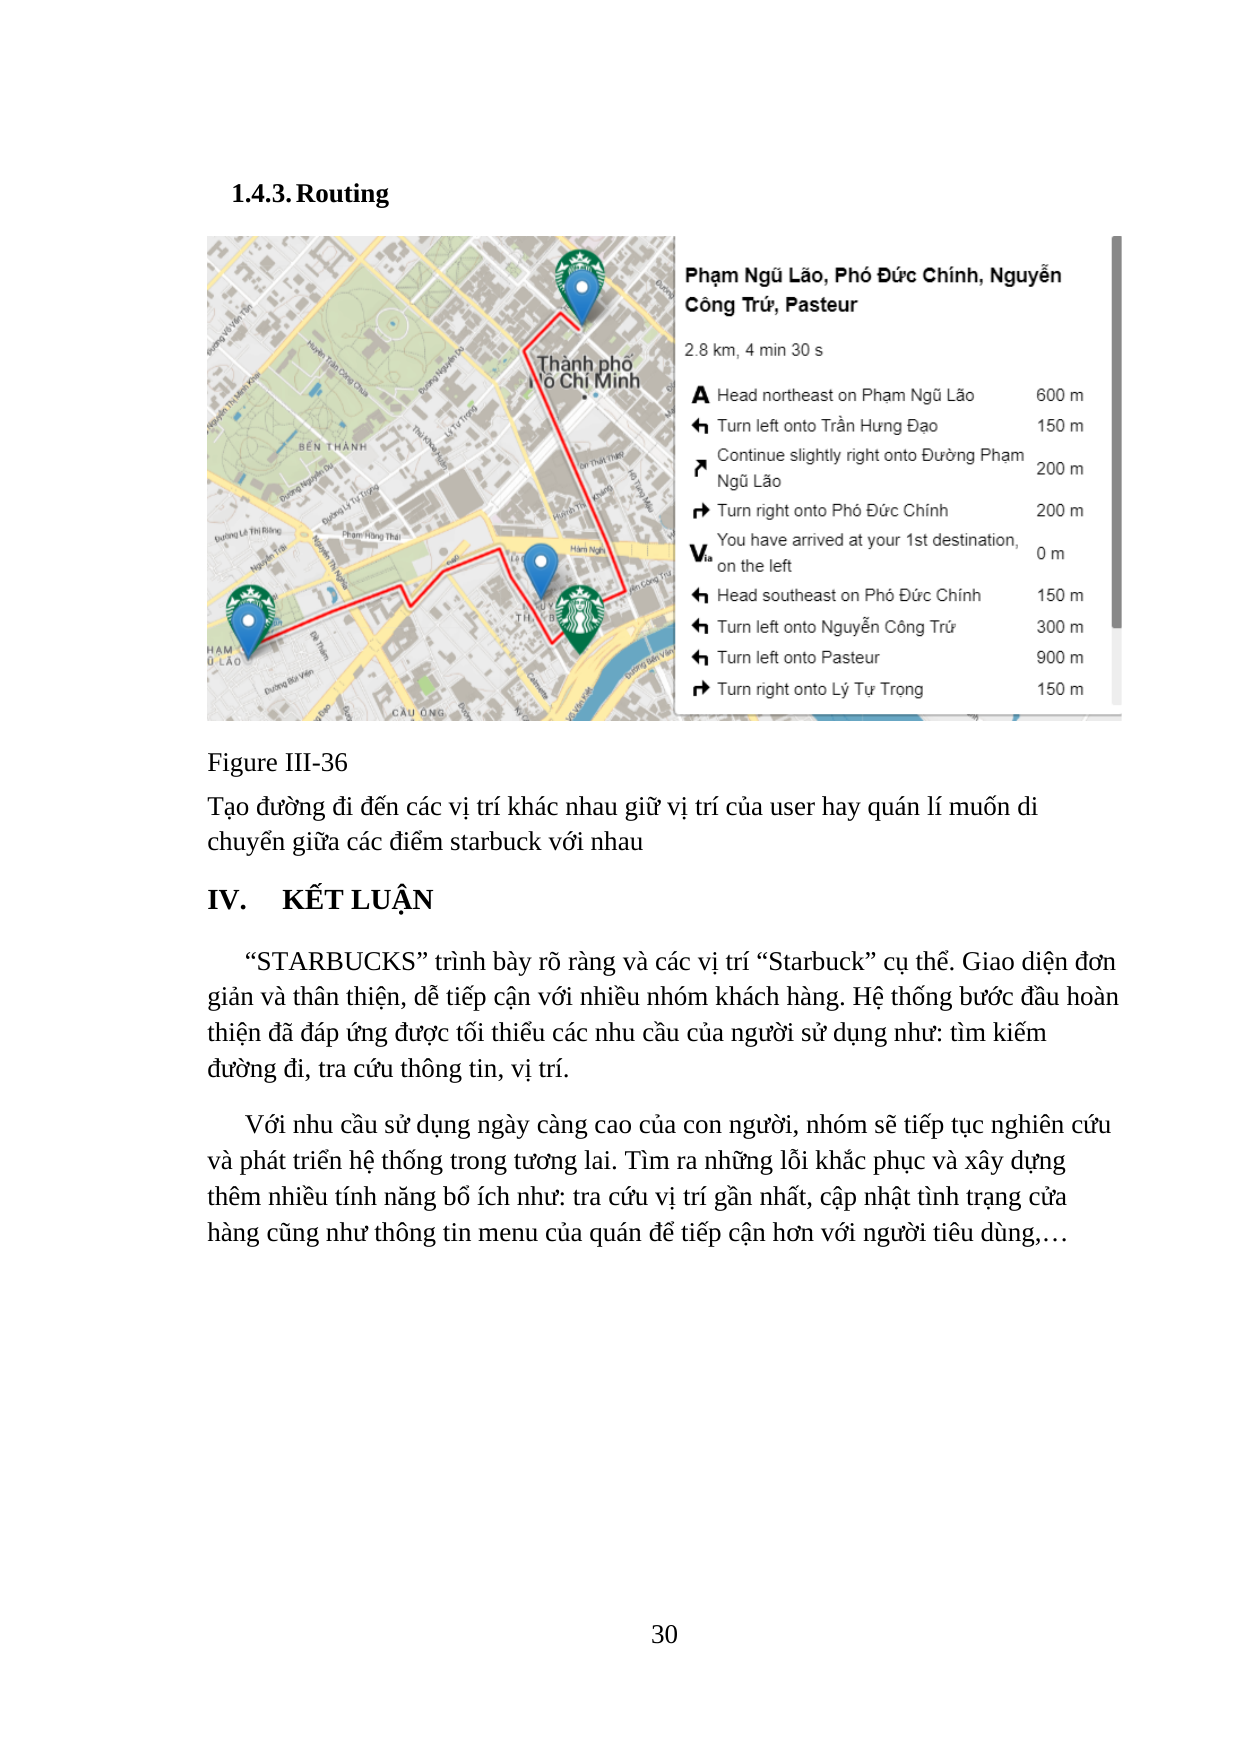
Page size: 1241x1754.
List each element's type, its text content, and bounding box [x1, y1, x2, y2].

text “STARBUCKS” trình bày rõ ràng và các vị trí “Starbuck” cụ thể. Giao diện đơn giản và thân thiện, dễ tiếp cận với nhiều nhóm khách hàng. Hệ thống bước đầu hoàn thiện đã đáp ứng được tối thiểu các nhu cầu của người sử dụng như: tìm kiếm đường đi, tra cứu thông tin, vị trí. [207, 945, 1122, 1083]
text Tạo đường đi đến các vị trí khác nhau giữ vị trí của user hay quán lí muốn di chuyển giữa các điểm starbuck với nhau [207, 790, 1122, 857]
subtitle Routing [231, 177, 1122, 208]
picture [207, 236, 1122, 721]
subtitle KẾT LUẬN [207, 882, 1122, 916]
text Với nhu cầu sử dụng ngày càng cao của con người, nhóm sẽ tiếp tục nghiên cứu và phát triển hệ thống trong tương lai. Tìm ra những lỗi khắc phục và xây dựng thêm nhiều tính năng bổ ích như: tra cứu vị trí gần nhất, cập nhật tình trạng cửa hàng cũng như thông tin menu của quán để tiếp cận hơn với người tiêu dùng,… [207, 1108, 1122, 1247]
